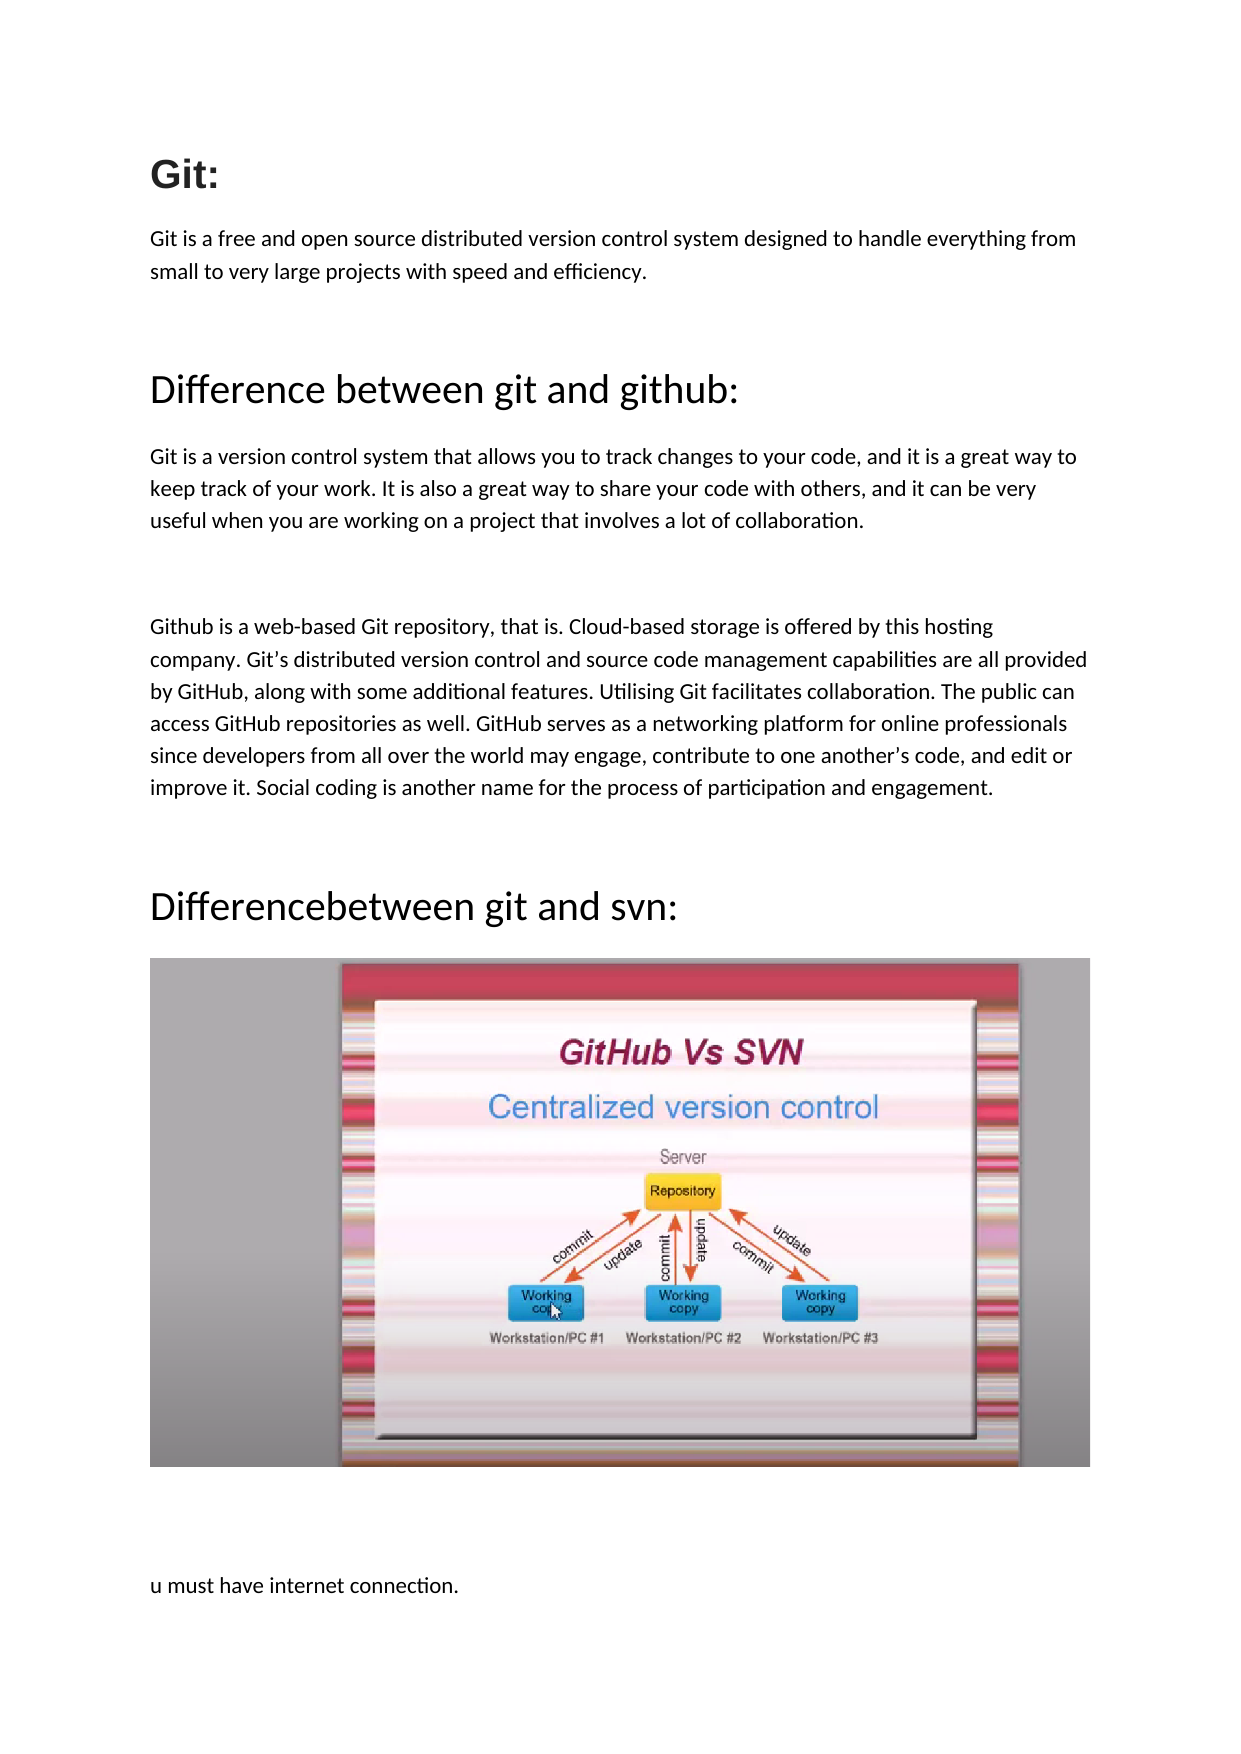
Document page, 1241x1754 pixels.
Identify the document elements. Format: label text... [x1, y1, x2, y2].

picture [150, 958, 1091, 1467]
text Differencebetween git and svn: [150, 879, 1090, 930]
text Git is a version control system that allows you to track changes to your code, and it is a great way to keep track of your work. It is also a great way to share your code with others, and it can be very useful when you are working on a project that involves a lot of collaboration. [150, 442, 1090, 534]
text Difference between git and github: [150, 363, 1090, 414]
text Github is a web-based Git repository, that is. Cloud-based storage is offered by this hosting company. Git’s distributed version control and source code management capabilities are all provided by GitHub, along with some additional features. Utilising Git facilitates collaboration. The public can access GitHub repositories as well. GitHub serves as a networking platform for online professionals since developers from all over the world may engage, contribute to one another’s code, and edit or improve it. Social coding is another name for the process of participation and engagement. [150, 612, 1090, 801]
text Git is a free and open source distributed version control system designed to handle everything from small to very large projects with speed and efficiency. [150, 224, 1090, 285]
text Git: [150, 150, 1090, 197]
text u must have internet connection. [150, 1571, 1090, 1599]
